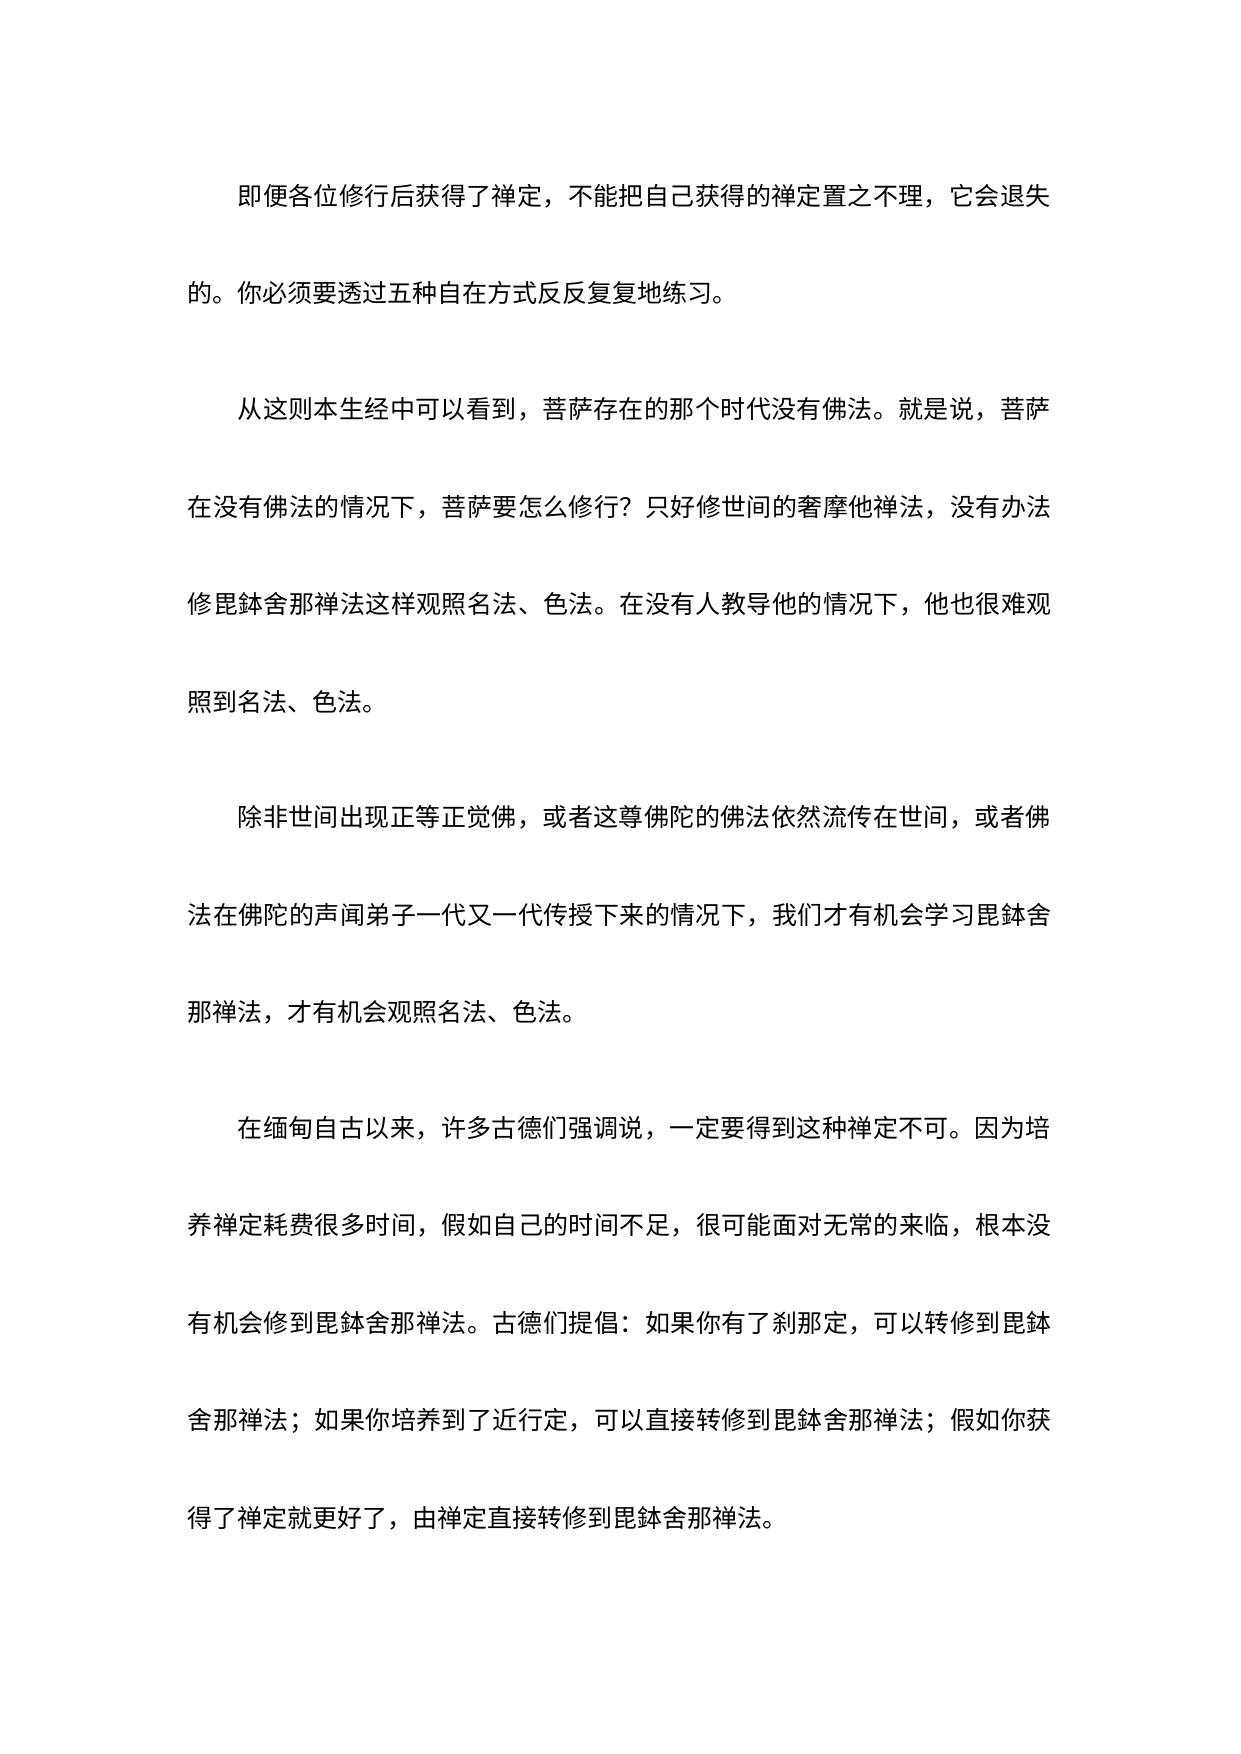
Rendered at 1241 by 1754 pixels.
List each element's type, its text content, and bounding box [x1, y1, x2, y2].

text 在缅甸自古以来，许多古德们强调说，一定要得到这种禅定不可。因为培养禅定耗费很多时间，假如自己的时间不足，很可能面对无常的来临，根本没有机会修到毘鉢舍那禅法。古德们提倡：如果你有了刹那定，可以转修到毘鉢舍那禅法；如果你培养到了近行定，可以直接转修到毘鉢舍那禅法；假如你获得了禅定就更好了，由禅定直接转修到毘鉢舍那禅法。 [187, 1094, 1053, 1549]
text 即便各位修行后获得了禅定，不能把自己获得的禅定置之不理，它会退失的。你必须要透过五种自在方式反反复复地练习。 [187, 162, 1053, 324]
text 从这则本生经中可以看到，菩萨存在的那个时代没有佛法。就是说，菩萨在没有佛法的情况下，菩萨要怎么修行？只好修世间的奢摩他禅法，没有办法修毘鉢舍那禅法这样观照名法、色法。在没有人教导他的情况下，他也很难观照到名法、色法。 [187, 375, 1053, 733]
text 除非世间出现正等正觉佛，或者这尊佛陀的佛法依然流传在世间，或者佛法在佛陀的声闻弟子一代又一代传授下来的情况下，我们才有机会学习毘鉢舍那禅法，才有机会观照名法、色法。 [187, 783, 1053, 1043]
